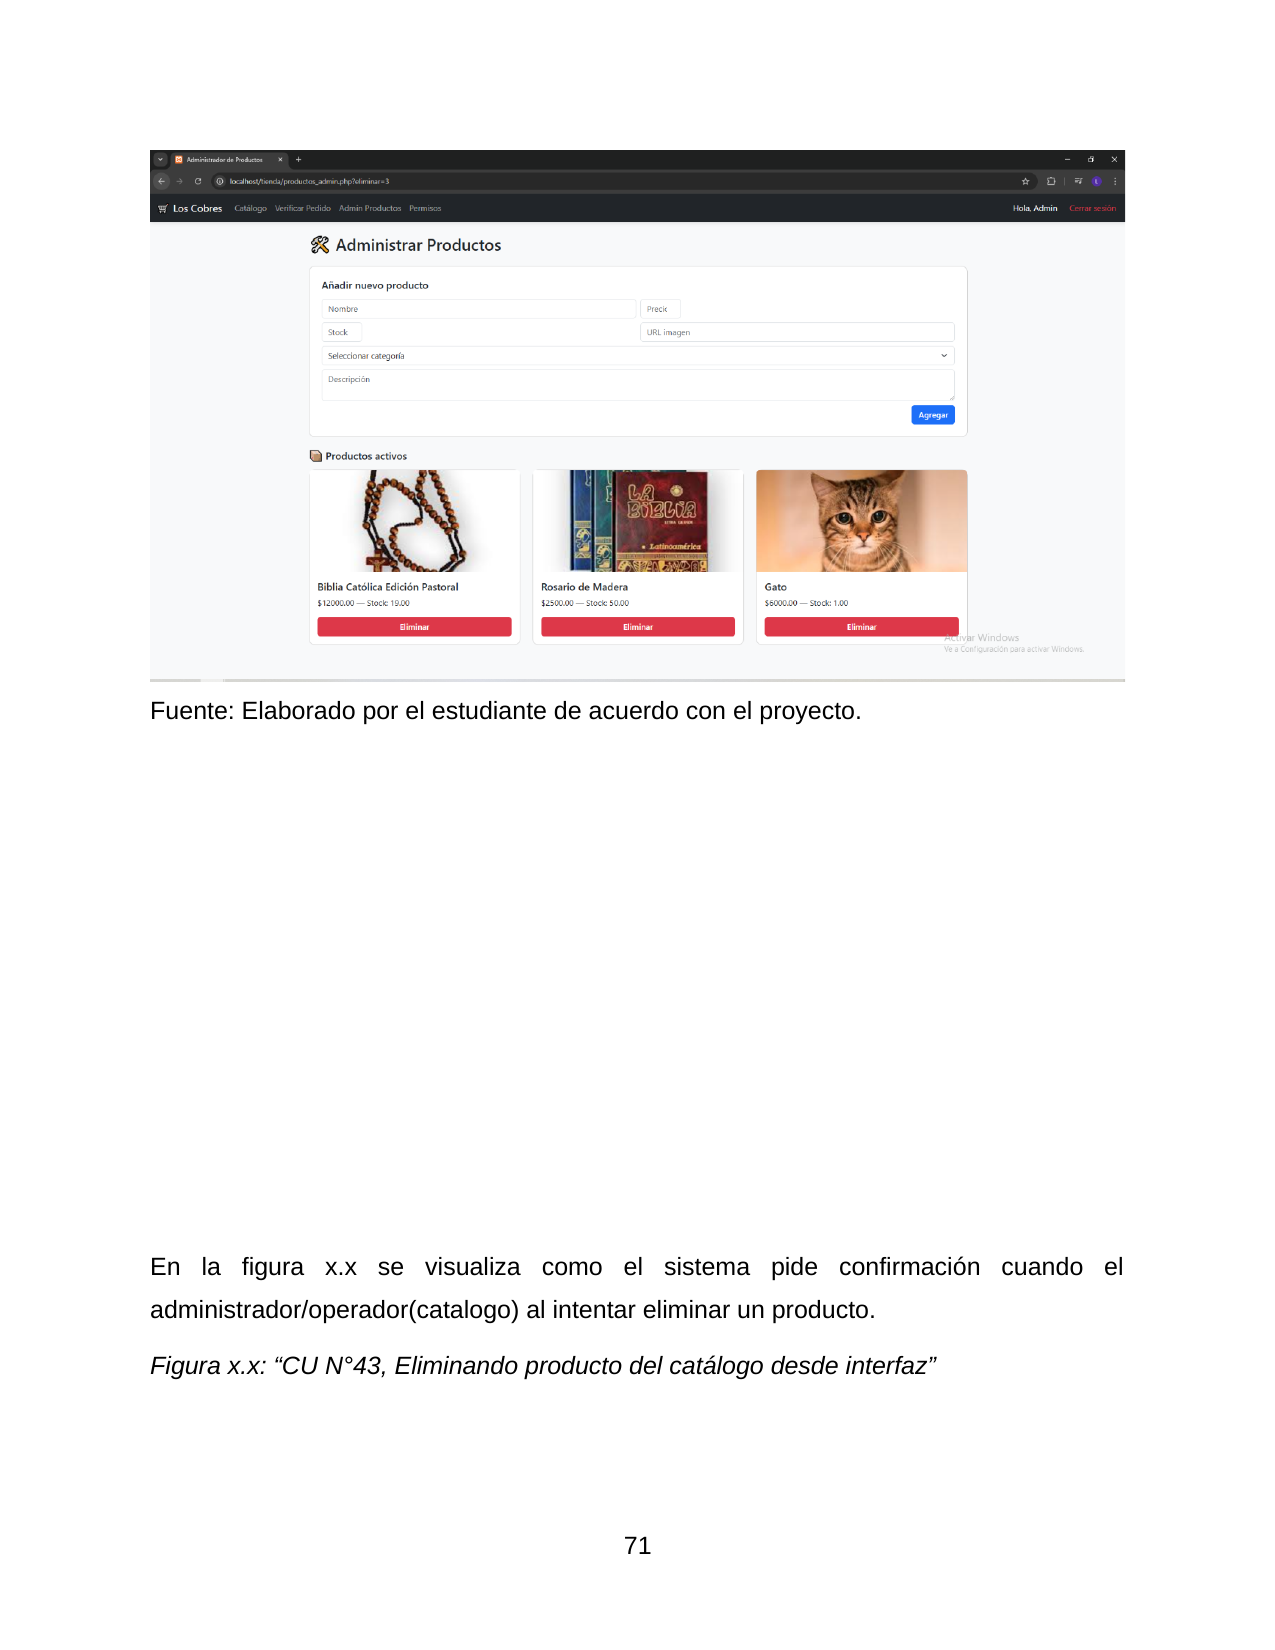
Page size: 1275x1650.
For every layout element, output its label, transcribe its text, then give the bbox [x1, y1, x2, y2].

text Figura x.x: “CU N°43, Eliminando producto del catálogo desde interfaz” [150, 1351, 1125, 1379]
text Fuente: Elaborado por el estudiante de acuerdo con el proyecto. [150, 682, 1125, 724]
text En la figura x.x se visualiza como el sistema pide confirmación cuando el administrador/operador(catalogo) al intentar eliminar un producto. [150, 1252, 1125, 1324]
picture [150, 150, 1125, 682]
